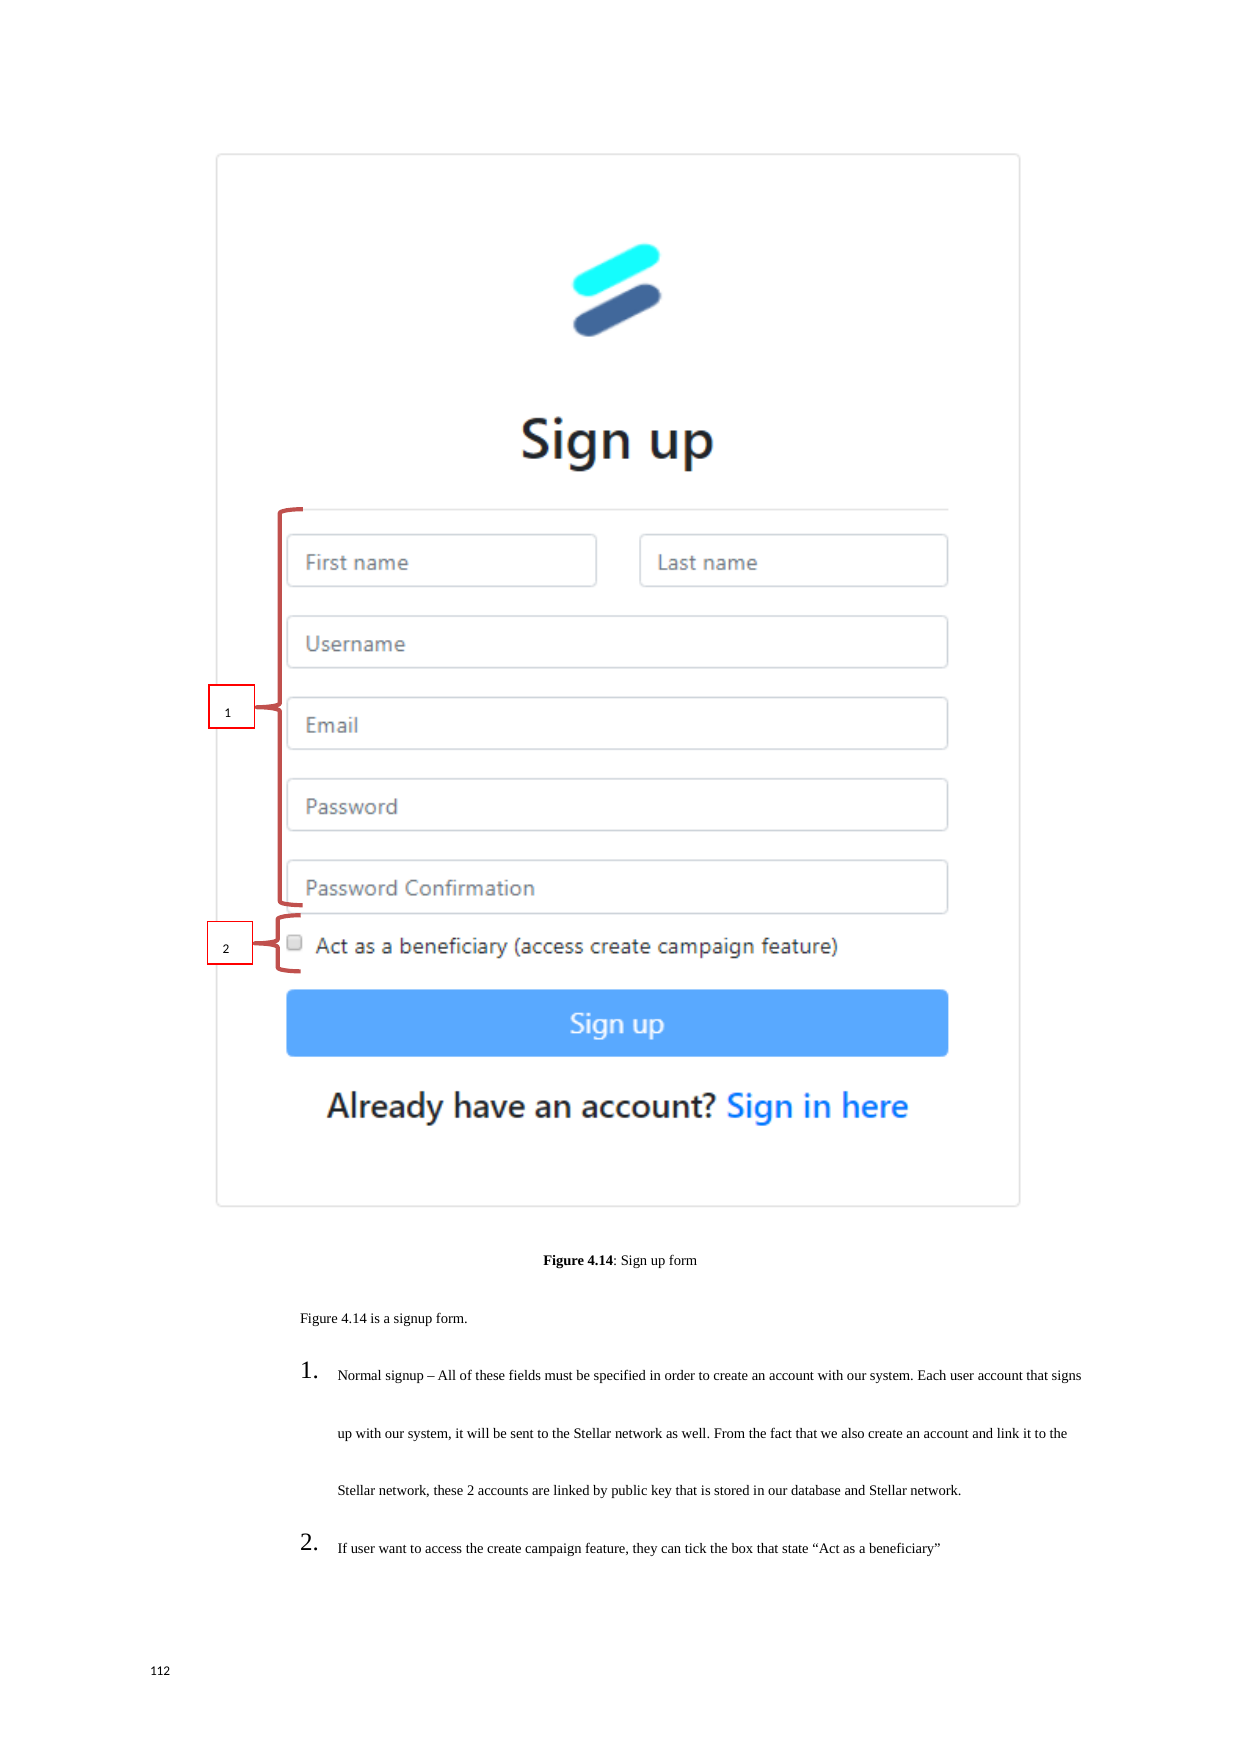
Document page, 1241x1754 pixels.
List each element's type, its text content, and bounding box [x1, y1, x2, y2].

text Figure 4.14: Sign up form [150, 1240, 1090, 1269]
text Figure 4.14 is a signup form. [225, 1297, 1090, 1326]
picture [213, 150, 1027, 1212]
list Normal signup – All of these fields must be specified in order to create an account with our system. Each user account that signs up with our system, it will be sent to the Stellar network as well. From the fact that we also create an account and link it to the Stellar network, these 2 accounts are linked by public key that is stored in our database and Stellar network. [300, 1355, 1090, 1499]
list If user want to access the create campaign feature, they can tick the box that state “Act as a beneficiary” [300, 1527, 1090, 1556]
